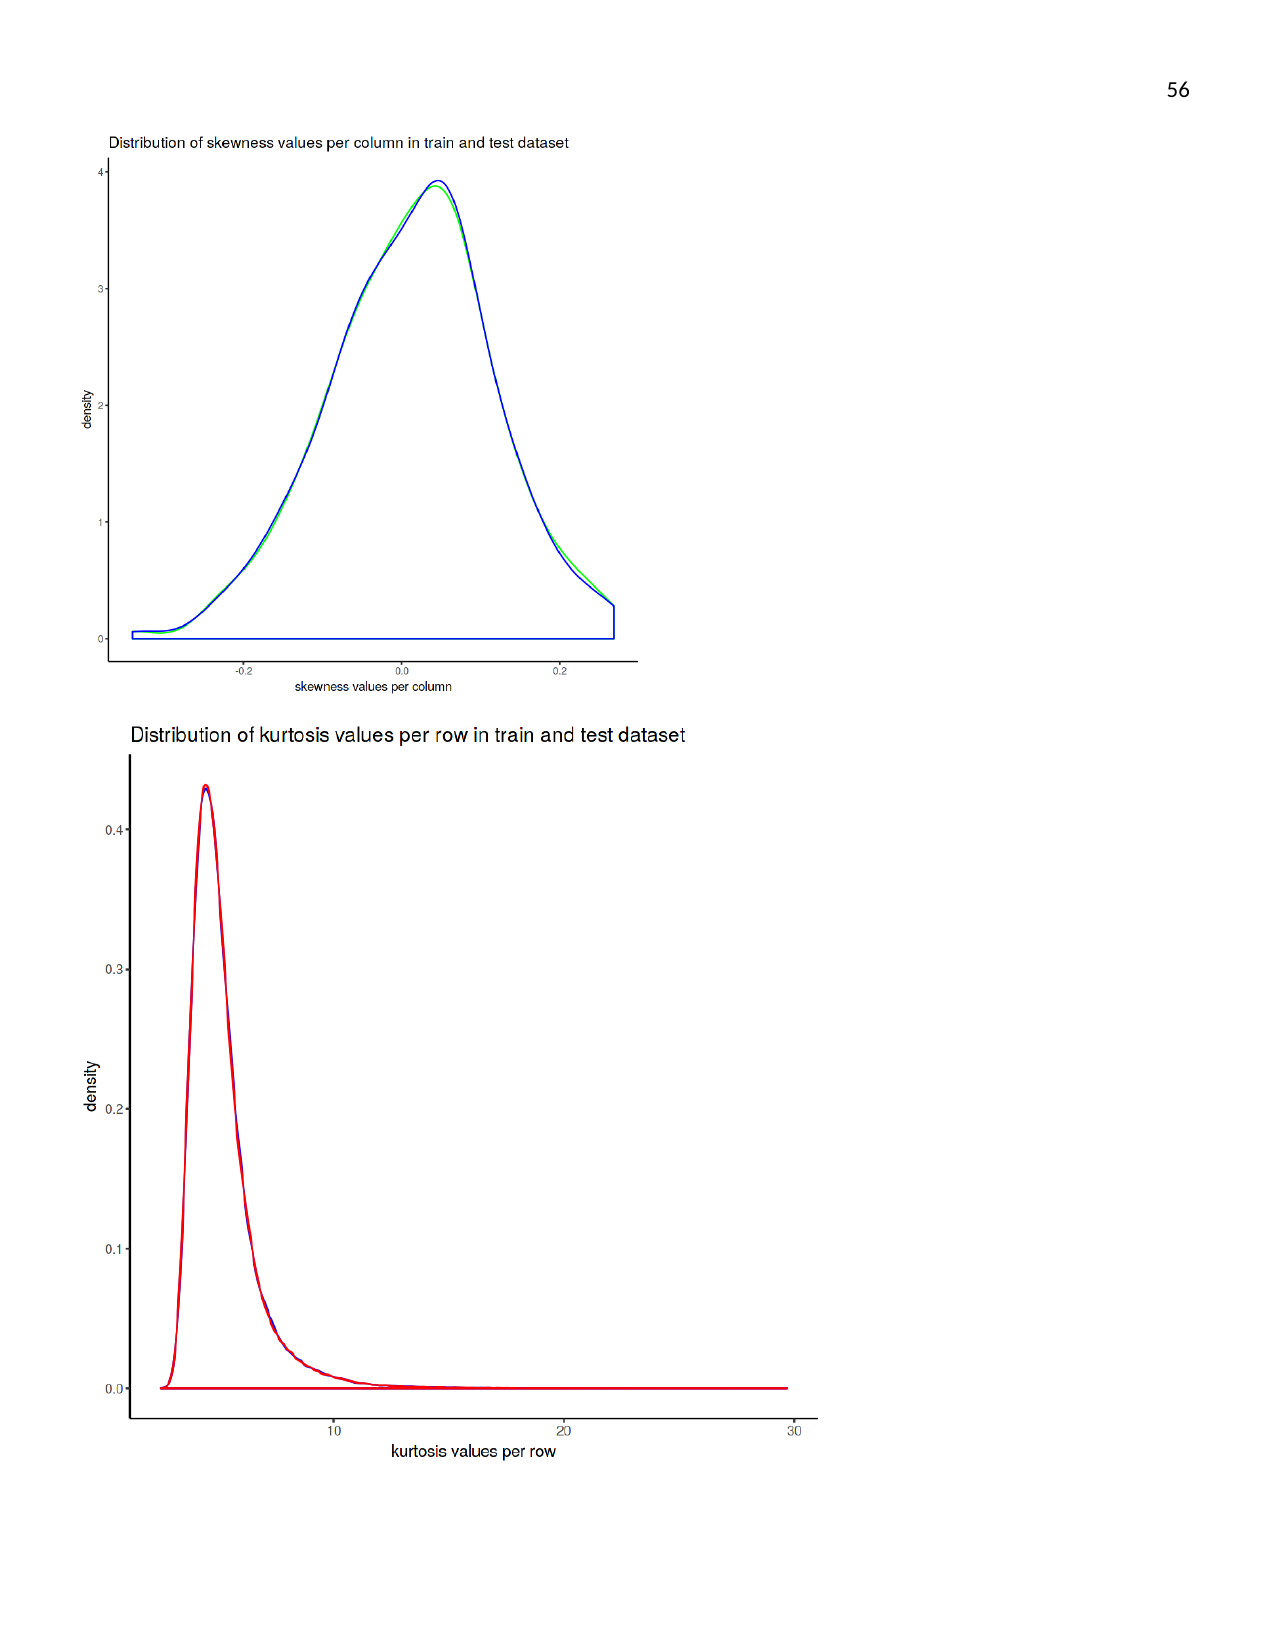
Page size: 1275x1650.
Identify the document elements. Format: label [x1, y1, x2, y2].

picture [75, 131, 644, 700]
picture [75, 718, 826, 1469]
